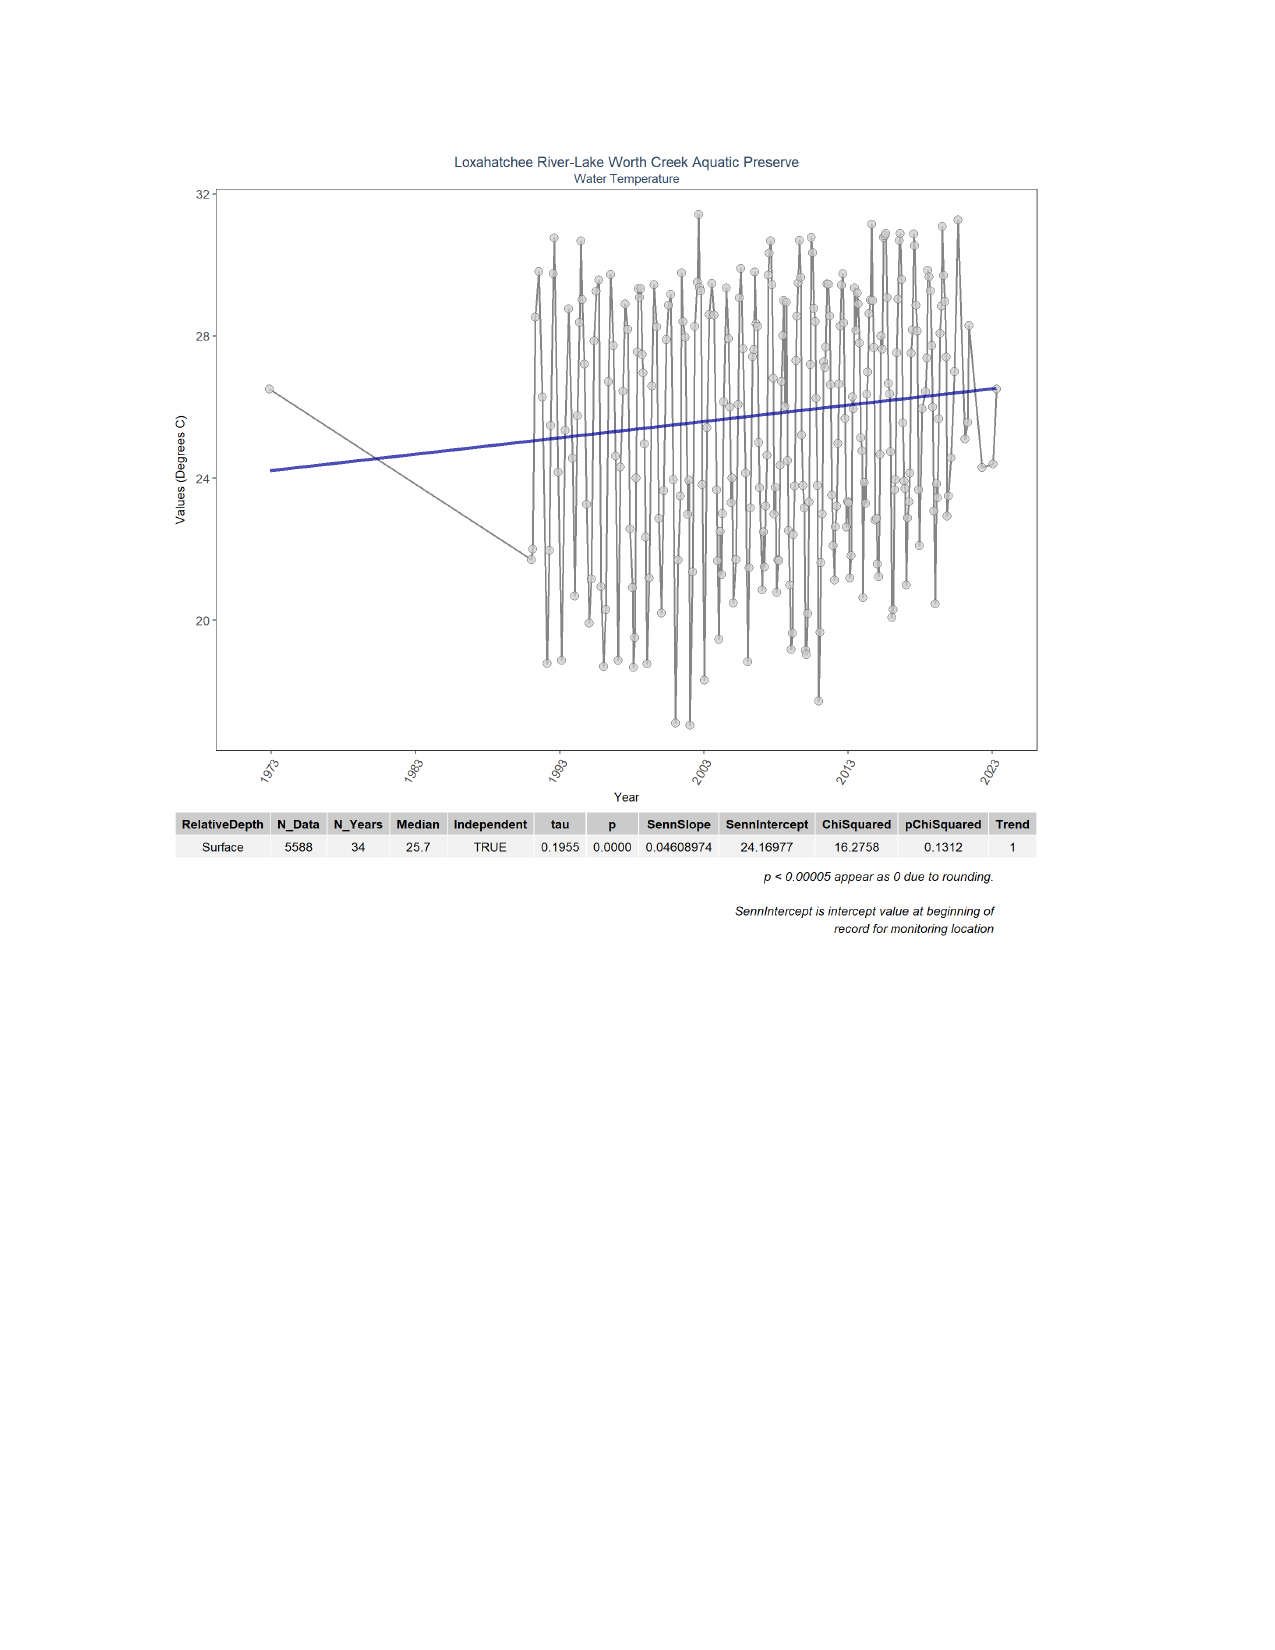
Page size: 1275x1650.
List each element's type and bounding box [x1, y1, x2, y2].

picture [168, 150, 1044, 938]
